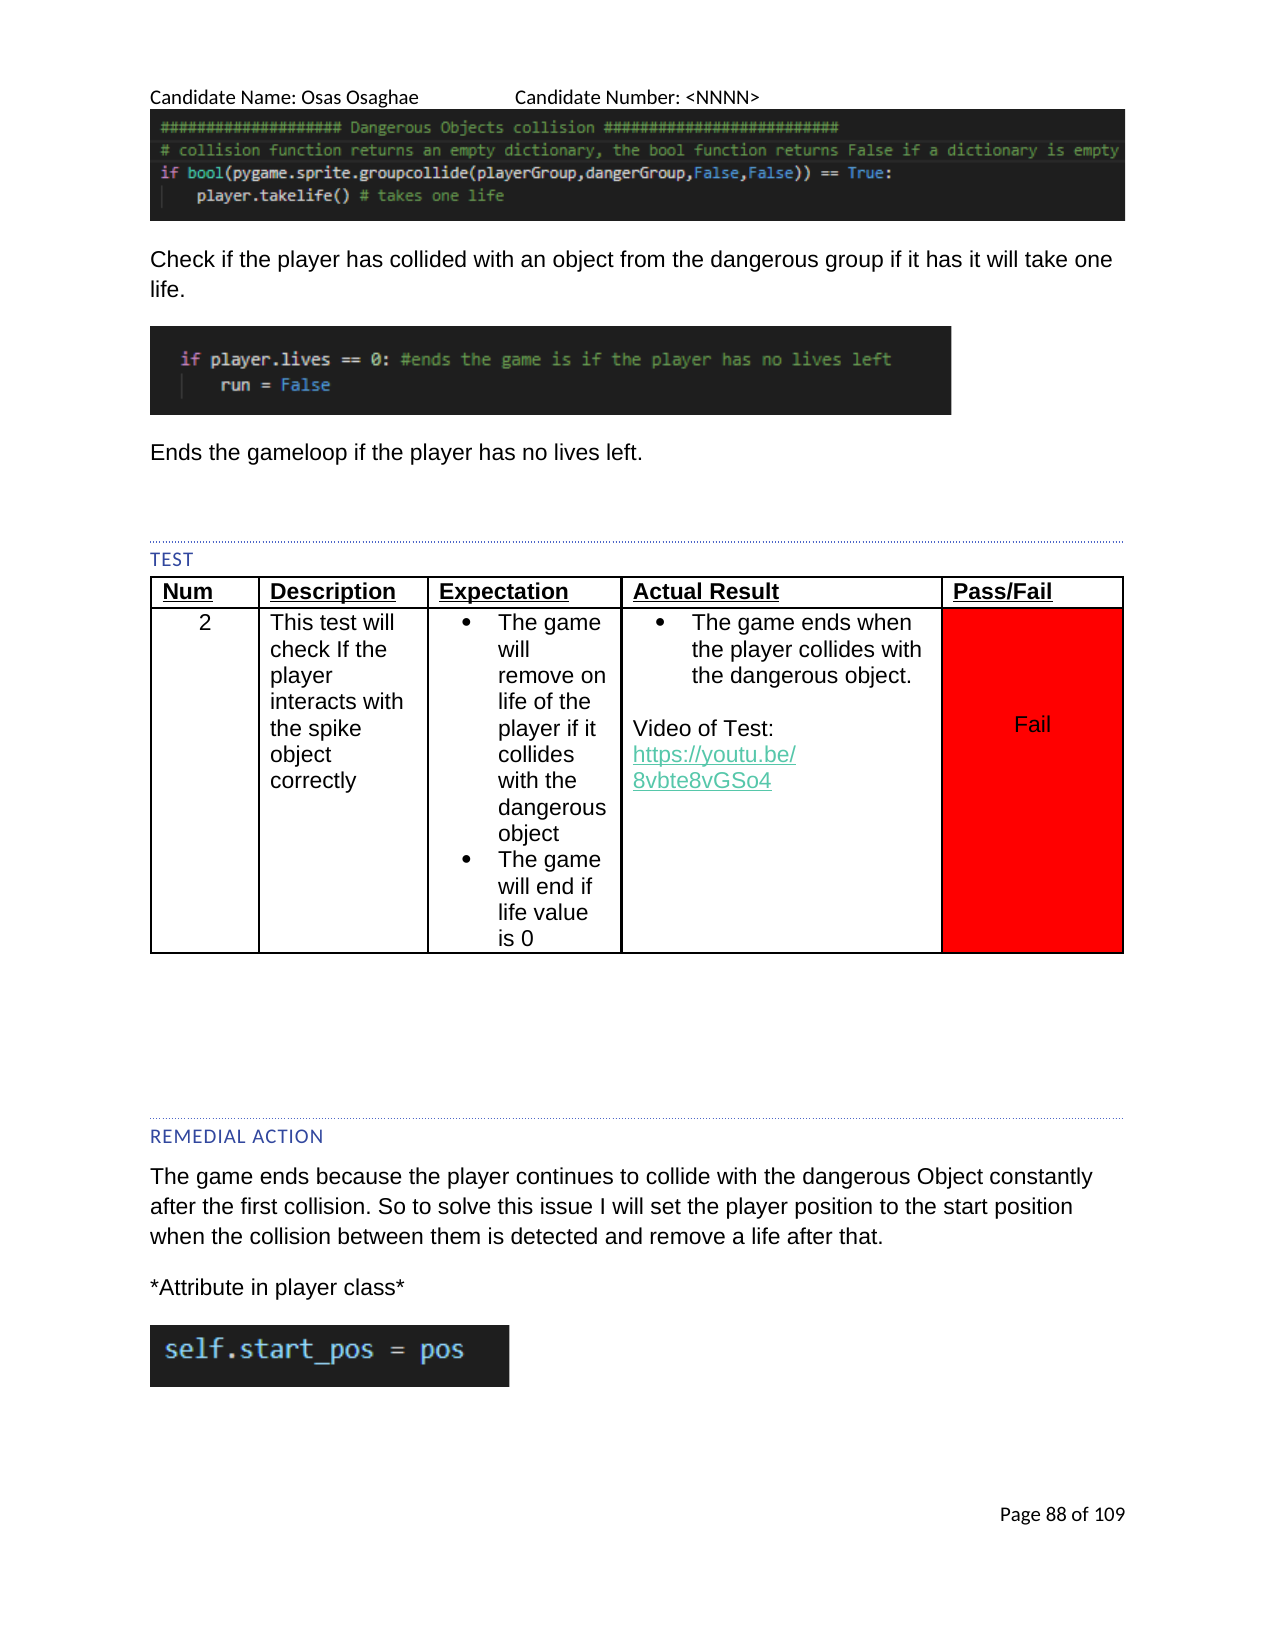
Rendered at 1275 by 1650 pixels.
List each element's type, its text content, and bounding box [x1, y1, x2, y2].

text *Attribute in player class* [150, 1274, 1125, 1301]
table_header Pass/Fail [943, 578, 1122, 607]
table_cell The game will remove on life of the player if it collides with the dangerous object The game will end if life value is 0 [429, 609, 620, 952]
table_header Expectation [429, 578, 620, 607]
text Check if the player has collided with an object from the dangerous group if it has it will take one life. [150, 246, 1125, 302]
table_header Actual Result [623, 578, 941, 607]
picture [150, 1325, 510, 1387]
table_cell The game ends when the player collides with the dangerous object. Video of Test: https://youtu.be/8vbte8vGSo4 [623, 609, 941, 952]
subtitle Test [150, 541, 1125, 572]
picture [150, 326, 952, 415]
table_header Description [260, 578, 427, 607]
table_cell This test will check If the player interacts with the spike object correctly [260, 609, 427, 952]
picture [150, 109, 1125, 221]
table_header Num [152, 578, 258, 607]
subtitle Remedial Action [150, 1117, 1125, 1148]
text Ends the gameloop if the player has no lives left. [150, 439, 1125, 465]
table_cell Fail [943, 609, 1122, 952]
text The game ends because the player continues to collide with the dangerous Object constantly after the first collision. So to solve this issue I will set the player position to the start position when the collision between them is detected and remove a life after that. [150, 1163, 1125, 1249]
table_cell 2 [152, 609, 258, 952]
